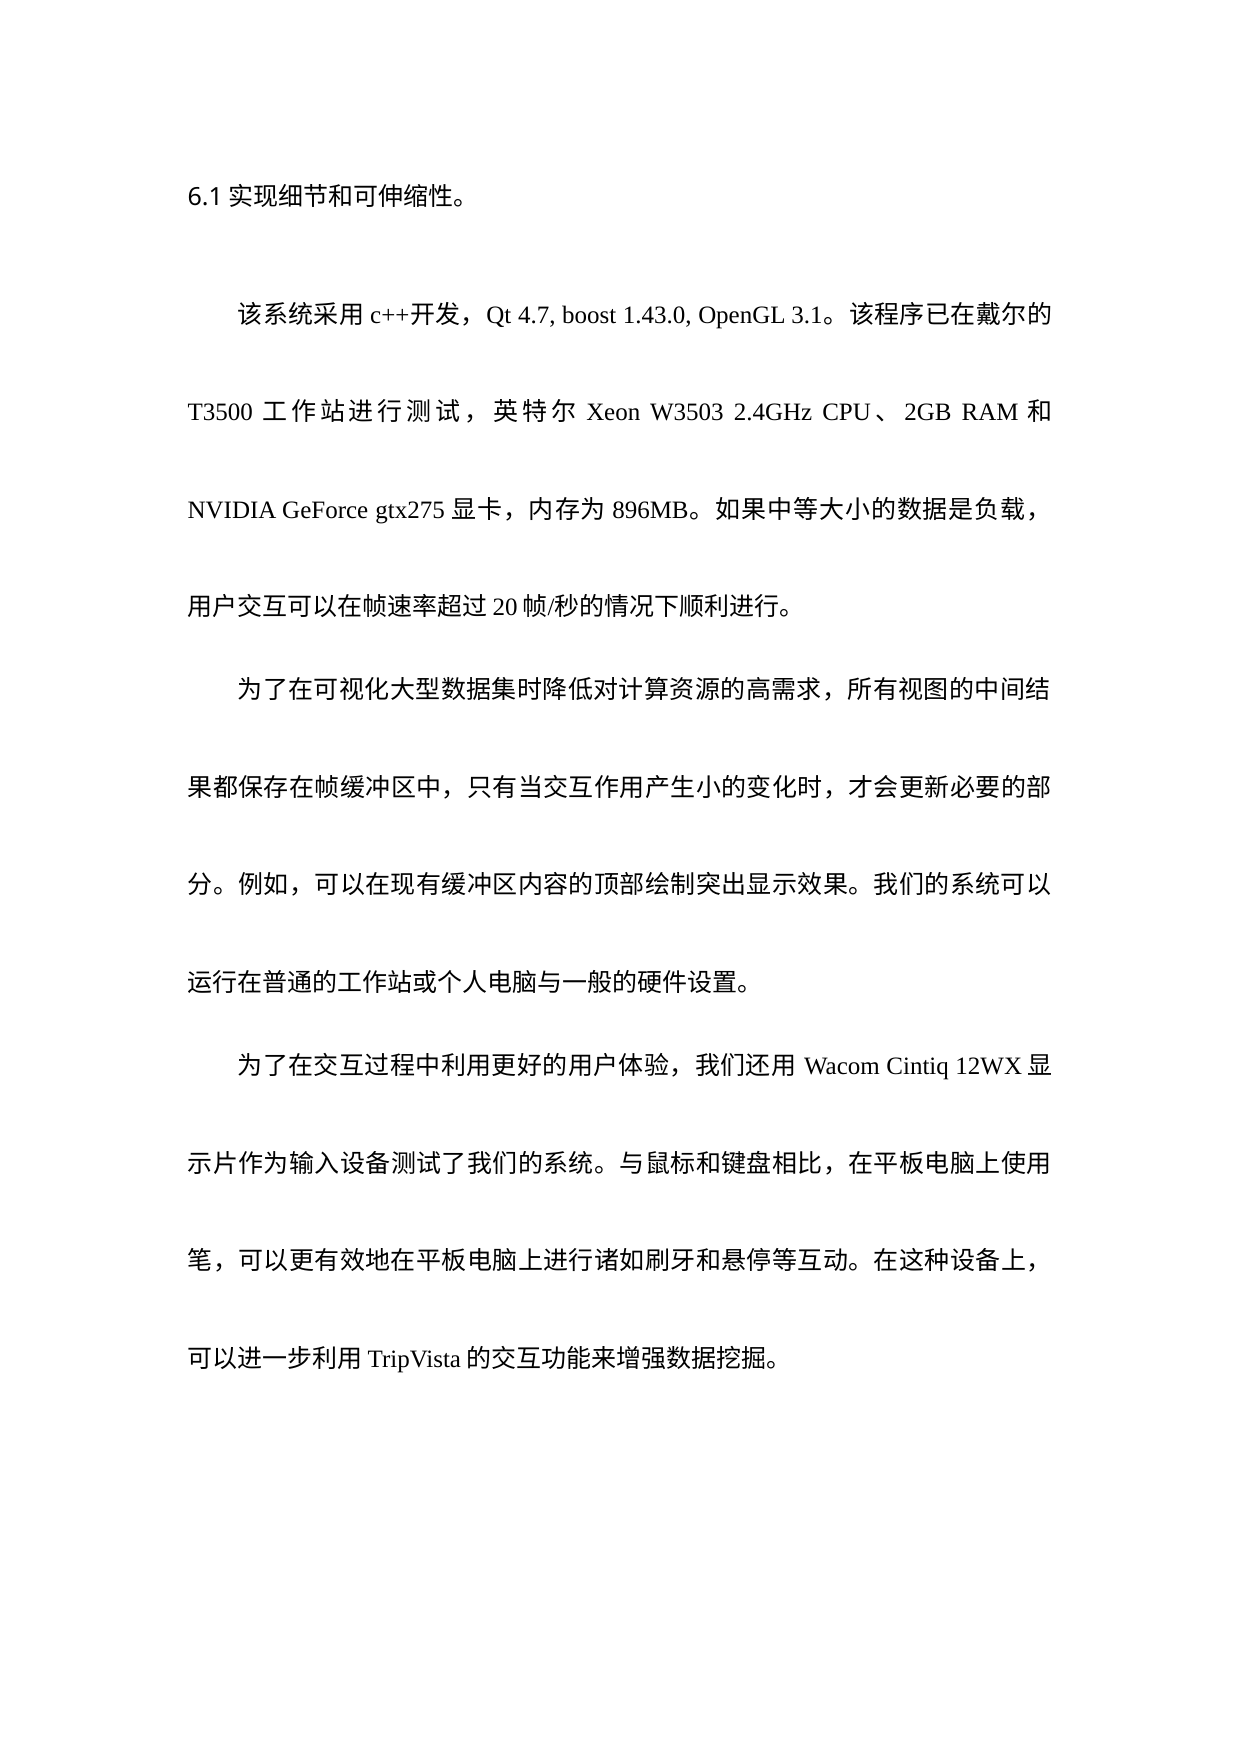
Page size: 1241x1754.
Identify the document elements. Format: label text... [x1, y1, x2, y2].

text 为了在交互过程中利用更好的用户体验，我们还用Wacom Cintiq 12WX显示片作为输入设备测试了我们的系统。与鼠标和键盘相比，在平板电脑上使用笔，可以更有效地在平板电脑上进行诸如刷牙和悬停等互动。在这种设备上，可以进一步利用TripVista的交互功能来增强数据挖掘。 [187, 1031, 1053, 1389]
subtitle 6.1实现细节和可伸缩性。 [187, 162, 1053, 227]
text 该系统采用c++开发，Qt 4.7, boost 1.43.0, OpenGL 3.1。该程序已在戴尔的T3500工作站进行测试，英特尔Xeon W3503 2.4GHz CPU、2GB RAM和NVIDIA GeForce gtx275显卡，内存为896MB。如果中等大小的数据是负载，用户交互可以在帧速率超过20帧/秒的情况下顺利进行。 [187, 280, 1053, 637]
text 为了在可视化大型数据集时降低对计算资源的高需求，所有视图的中间结果都保存在帧缓冲区中，只有当交互作用产生小的变化时，才会更新必要的部分。例如，可以在现有缓冲区内容的顶部绘制突出显示效果。我们的系统可以运行在普通的工作站或个人电脑与一般的硬件设置。 [187, 656, 1053, 1013]
